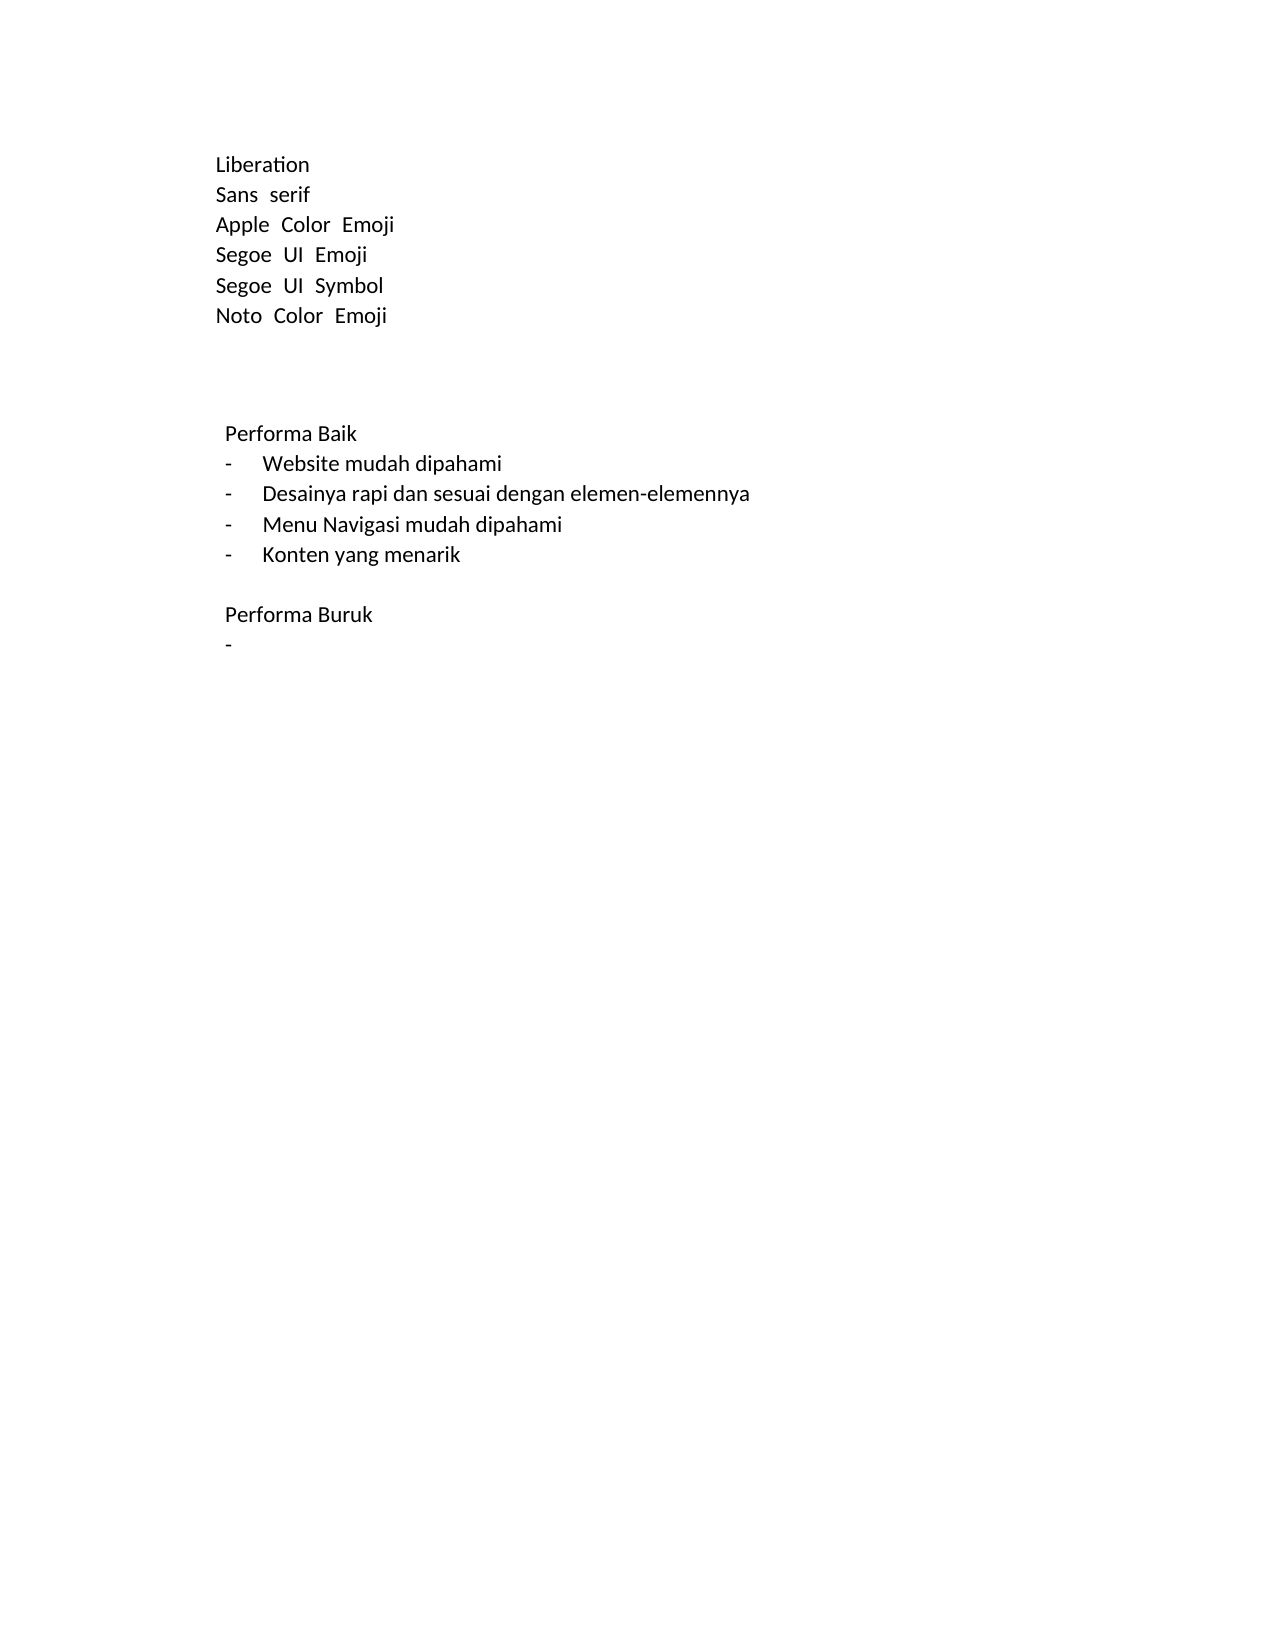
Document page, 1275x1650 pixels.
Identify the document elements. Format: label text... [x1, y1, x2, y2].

text Apple Color Emoji [178, 210, 1125, 238]
list Konten yang menarik [225, 540, 1125, 568]
list Performa Buruk [225, 600, 1125, 628]
list Desainya rapi dan sesuai dengan elemen-elemennya [225, 479, 1125, 508]
text Segoe UI Emoji [178, 241, 1125, 269]
list Website mudah dipahami [225, 449, 1125, 477]
list Performa Baik [225, 419, 1125, 447]
list Menu Navigasi mudah dipahami [225, 510, 1125, 538]
text Liberation [178, 150, 1125, 178]
text Sans serif [178, 180, 1125, 208]
text Segoe UI Symbol [178, 271, 1125, 299]
text Noto Color Emoji [178, 301, 1125, 329]
